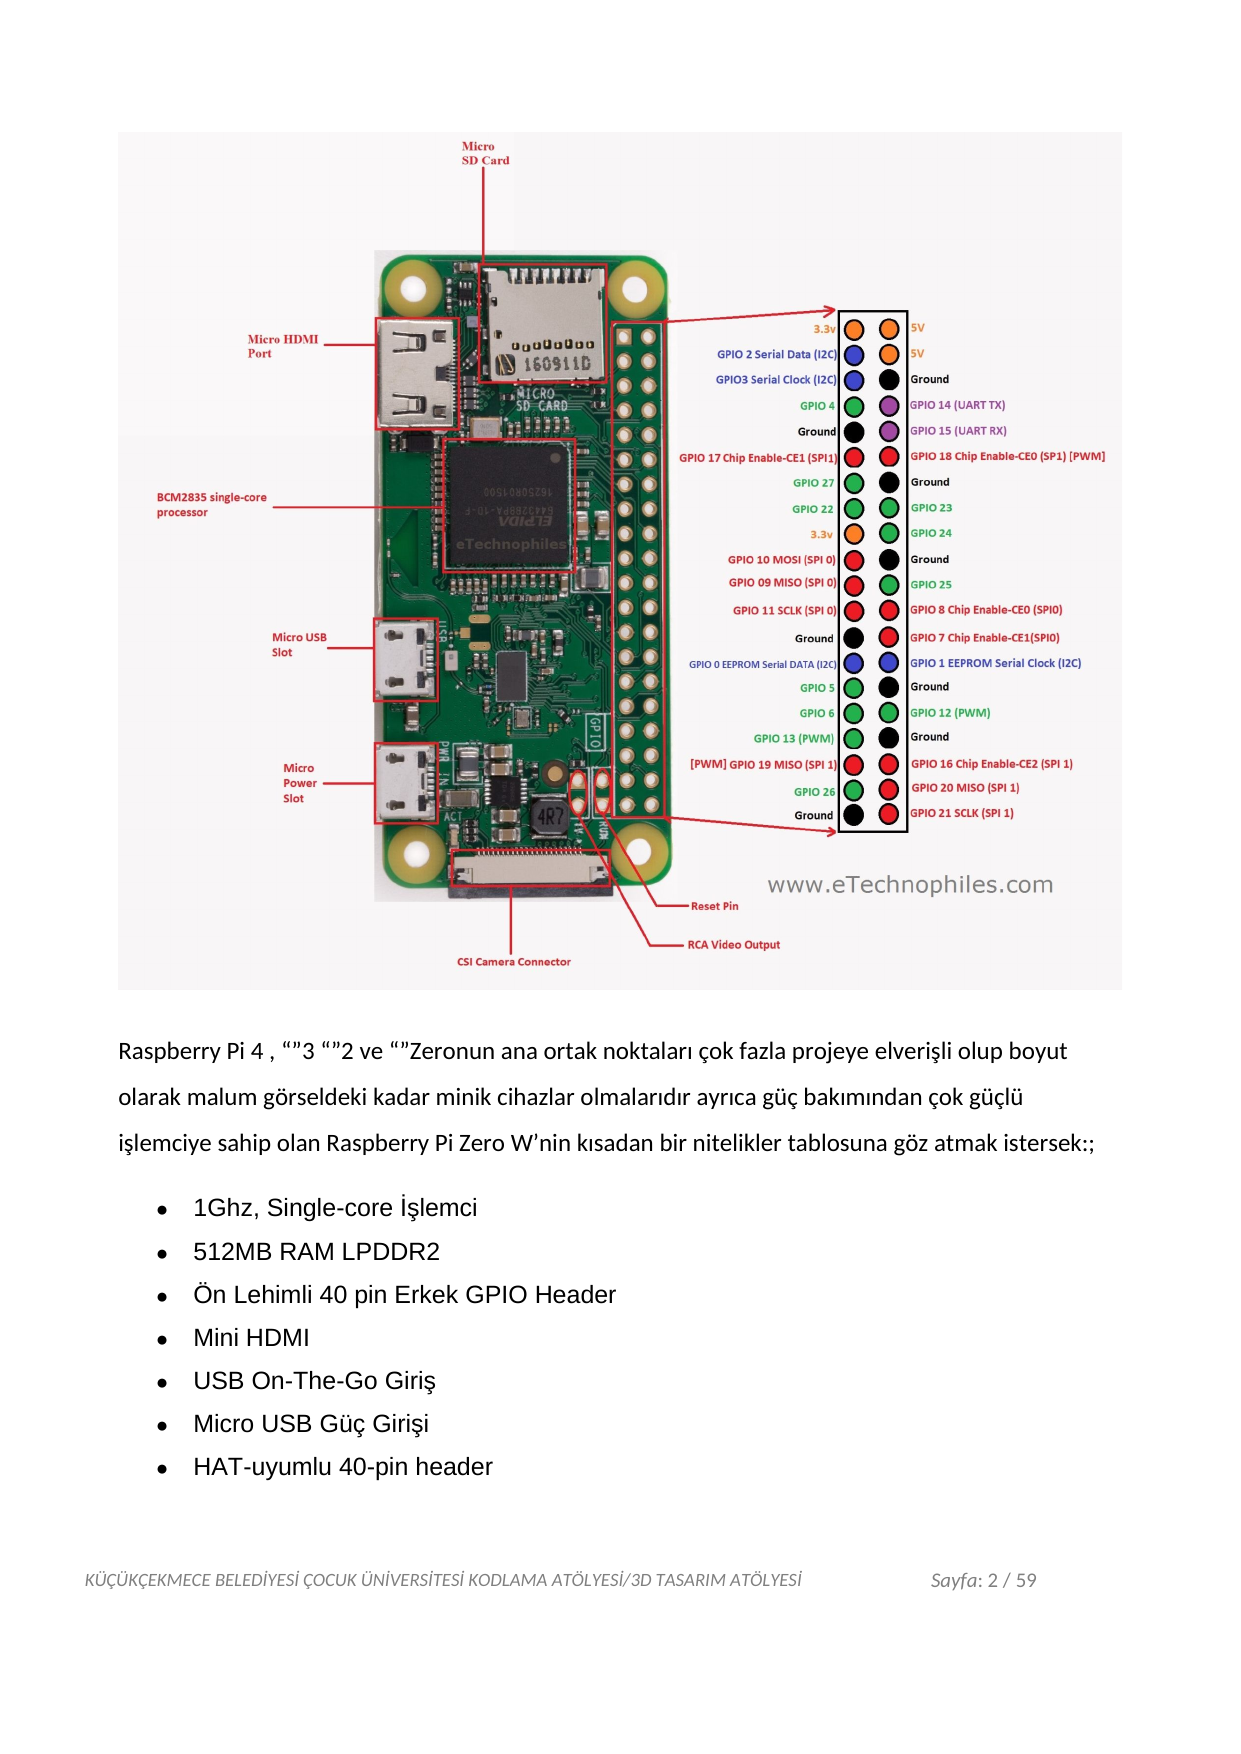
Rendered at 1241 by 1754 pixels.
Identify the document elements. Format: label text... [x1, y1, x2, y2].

list Ön Lehimli 40 pin Erkek GPIO Header [156, 1280, 1122, 1308]
list 512MB RAM LPDDR2 [156, 1237, 1122, 1265]
list USB On-The-Go Giriş [156, 1366, 1122, 1395]
list 1Ghz, Single-core İşlemci [156, 1193, 1122, 1222]
list Mini HDMI [156, 1323, 1122, 1352]
list Micro USB Güç Girişi [156, 1409, 1122, 1438]
list HAT-uyumlu 40-pin header [156, 1452, 1122, 1481]
picture [118, 132, 1123, 990]
text Raspberry Pi 4 , “”3 “”2 ve “”Zeronun ana ortak noktaları çok fazla projeye elverişli olup boyut olarak malum görseldeki kadar minik cihazlar olmalarıdır ayrıca güç bakımından çok güçlü işlemciye sahip olan Raspberry Pi Zero W’nin kısadan bir nitelikler tablosuna göz atmak istersek:; [118, 1035, 1122, 1157]
